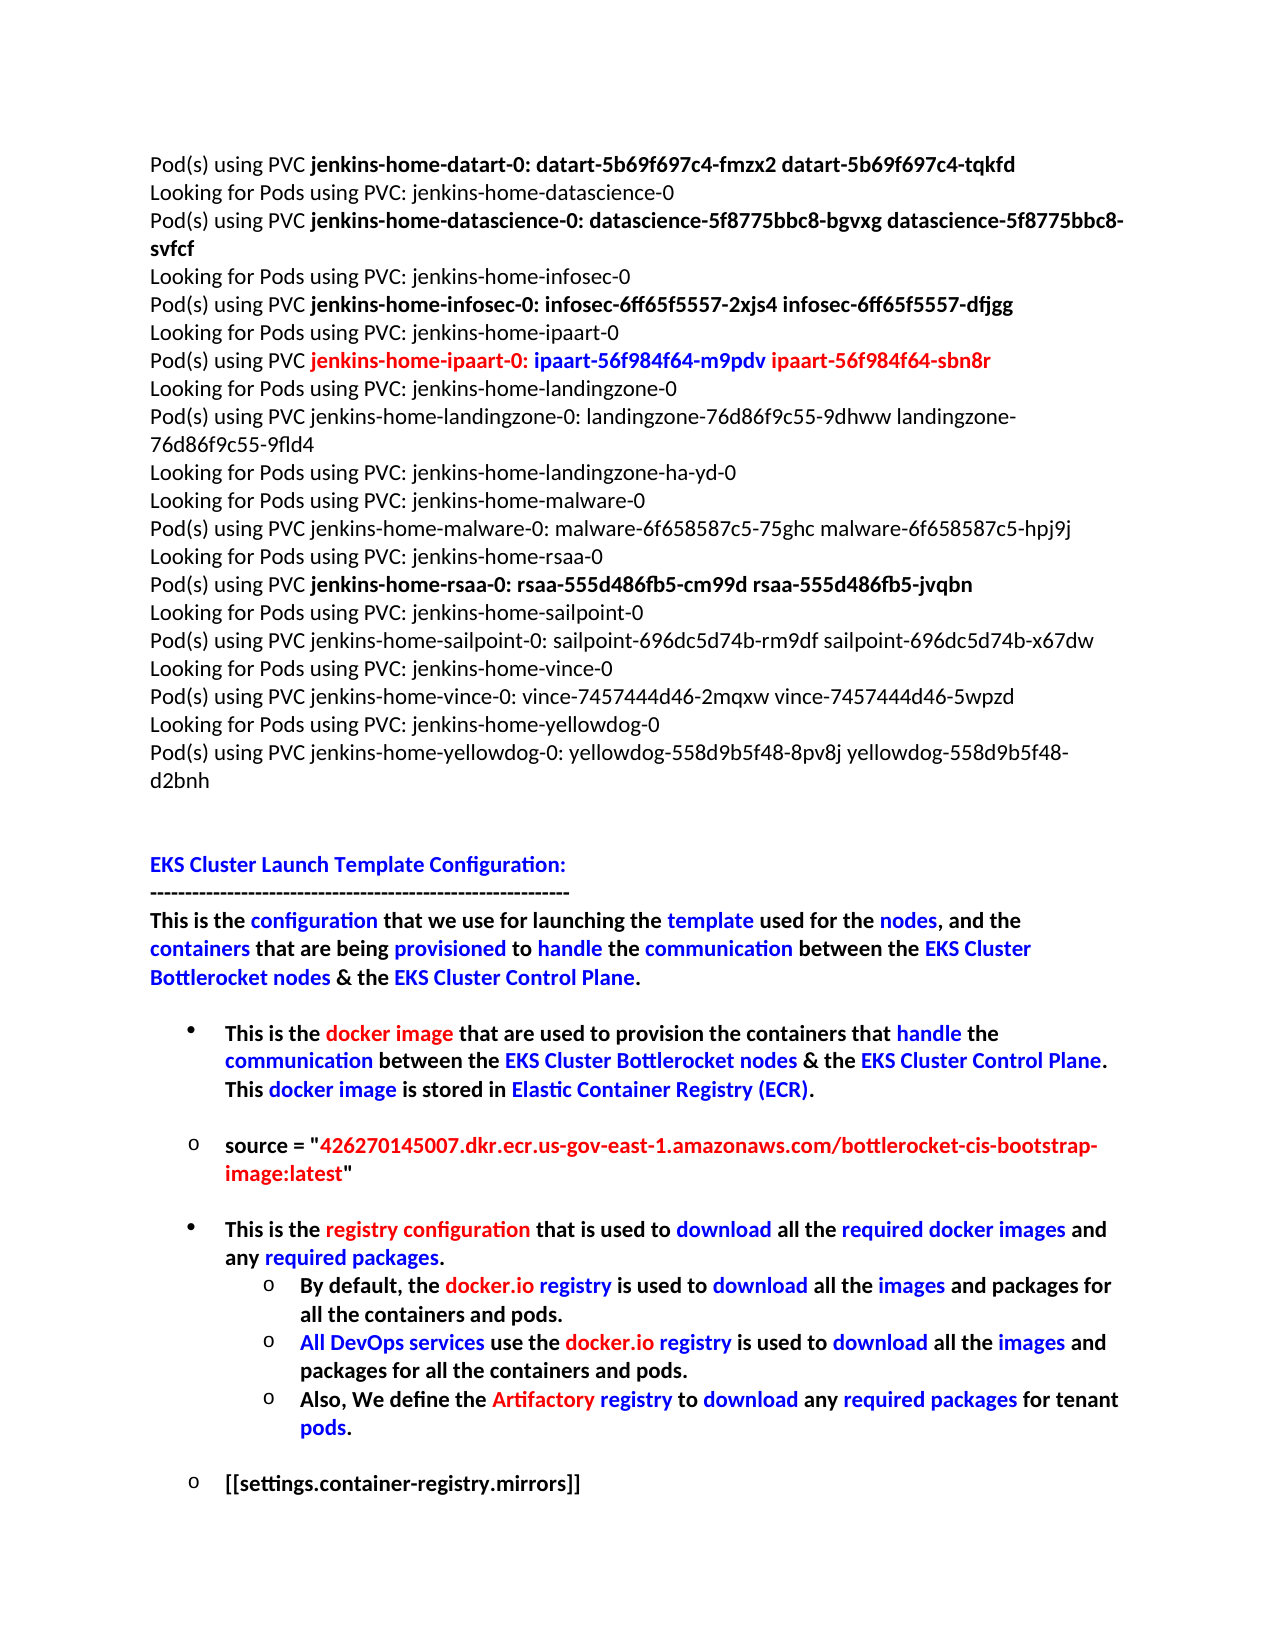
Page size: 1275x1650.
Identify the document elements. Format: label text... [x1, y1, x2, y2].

text Looking for Pods using PVC: jenkins-home-datascience-0 [150, 178, 1125, 206]
text Looking for Pods using PVC: jenkins-home-sailpoint-0 [150, 598, 1125, 626]
text Looking for Pods using PVC: jenkins-home-infosec-0 [150, 262, 1125, 290]
text Looking for Pods using PVC: jenkins-home-landingzone-ha-yd-0 [150, 458, 1125, 486]
text EKS Cluster Launch Template Configuration: [150, 851, 1125, 878]
list This is the docker image that are used to provision the containers that handle the communication between the EKS Cluster Bottlerocket nodes & the EKS Cluster Control Plane. This docker image is stored in Elastic Container Registry (ECR). [187, 1019, 1125, 1103]
text Looking for Pods using PVC: jenkins-home-malware-0 [150, 486, 1125, 514]
text Pod(s) using PVC jenkins-home-vince-0: vince-7457444d46-2mqxw vince-7457444d46-5wpzd [150, 682, 1125, 710]
text Pod(s) using PVC jenkins-home-datart-0: datart-5b69f697c4-fmzx2 datart-5b69f697c4-tqkfd [150, 150, 1125, 178]
list [[settings.container-registry.mirrors]] [187, 1469, 1125, 1498]
text This is the configuration that we use for launching the template used for the nodes, and the containers that are being provisioned to handle the communication between the EKS Cluster Bottlerocket nodes & the EKS Cluster Control Plane. [150, 907, 1125, 991]
list Also, We define the Artifactory registry to download any required packages for tenant pods. [262, 1384, 1125, 1441]
list All DevOps services use the docker.io registry is used to download all the images and packages for all the containers and pods. [262, 1328, 1125, 1384]
text Pod(s) using PVC jenkins-home-datascience-0: datascience-5f8775bbc8-bgvxg datascience-5f8775bbc8-svfcf [150, 206, 1125, 262]
text Looking for Pods using PVC: jenkins-home-vince-0 [150, 654, 1125, 682]
text Looking for Pods using PVC: jenkins-home-ipaart-0 [150, 318, 1125, 346]
text Looking for Pods using PVC: jenkins-home-yellowdog-0 [150, 710, 1125, 738]
text Pod(s) using PVC jenkins-home-yellowdog-0: yellowdog-558d9b5f48-8pv8j yellowdog-558d9b5f48-d2bnh [150, 738, 1125, 794]
text Looking for Pods using PVC: jenkins-home-landingzone-0 [150, 374, 1125, 402]
text Pod(s) using PVC jenkins-home-ipaart-0: ipaart-56f984f64-m9pdv ipaart-56f984f64-sbn8r [150, 346, 1125, 374]
text Pod(s) using PVC jenkins-home-rsaa-0: rsaa-555d486fb5-cm99d rsaa-555d486fb5-jvqbn [150, 570, 1125, 598]
list source = "426270145007.dkr.ecr.us-gov-east-1.amazonaws.com/bottlerocket-cis-bootstrap-image:latest" [187, 1131, 1125, 1187]
text Pod(s) using PVC jenkins-home-sailpoint-0: sailpoint-696dc5d74b-rm9df sailpoint-696dc5d74b-x67dw [150, 626, 1125, 654]
list By default, the docker.io registry is used to download all the images and packages for all the containers and pods. [262, 1271, 1125, 1328]
text ------------------------------------------------------------ [150, 878, 1125, 907]
text Pod(s) using PVC jenkins-home-infosec-0: infosec-6ff65f5557-2xjs4 infosec-6ff65f5557-dfjgg [150, 290, 1125, 318]
list This is the registry configuration that is used to download all the required docker images and any required packages. [187, 1215, 1125, 1271]
text Pod(s) using PVC jenkins-home-landingzone-0: landingzone-76d86f9c55-9dhww landingzone-76d86f9c55-9fld4 [150, 402, 1125, 458]
text Pod(s) using PVC jenkins-home-malware-0: malware-6f658587c5-75ghc malware-6f658587c5-hpj9j [150, 514, 1125, 542]
text Looking for Pods using PVC: jenkins-home-rsaa-0 [150, 542, 1125, 570]
